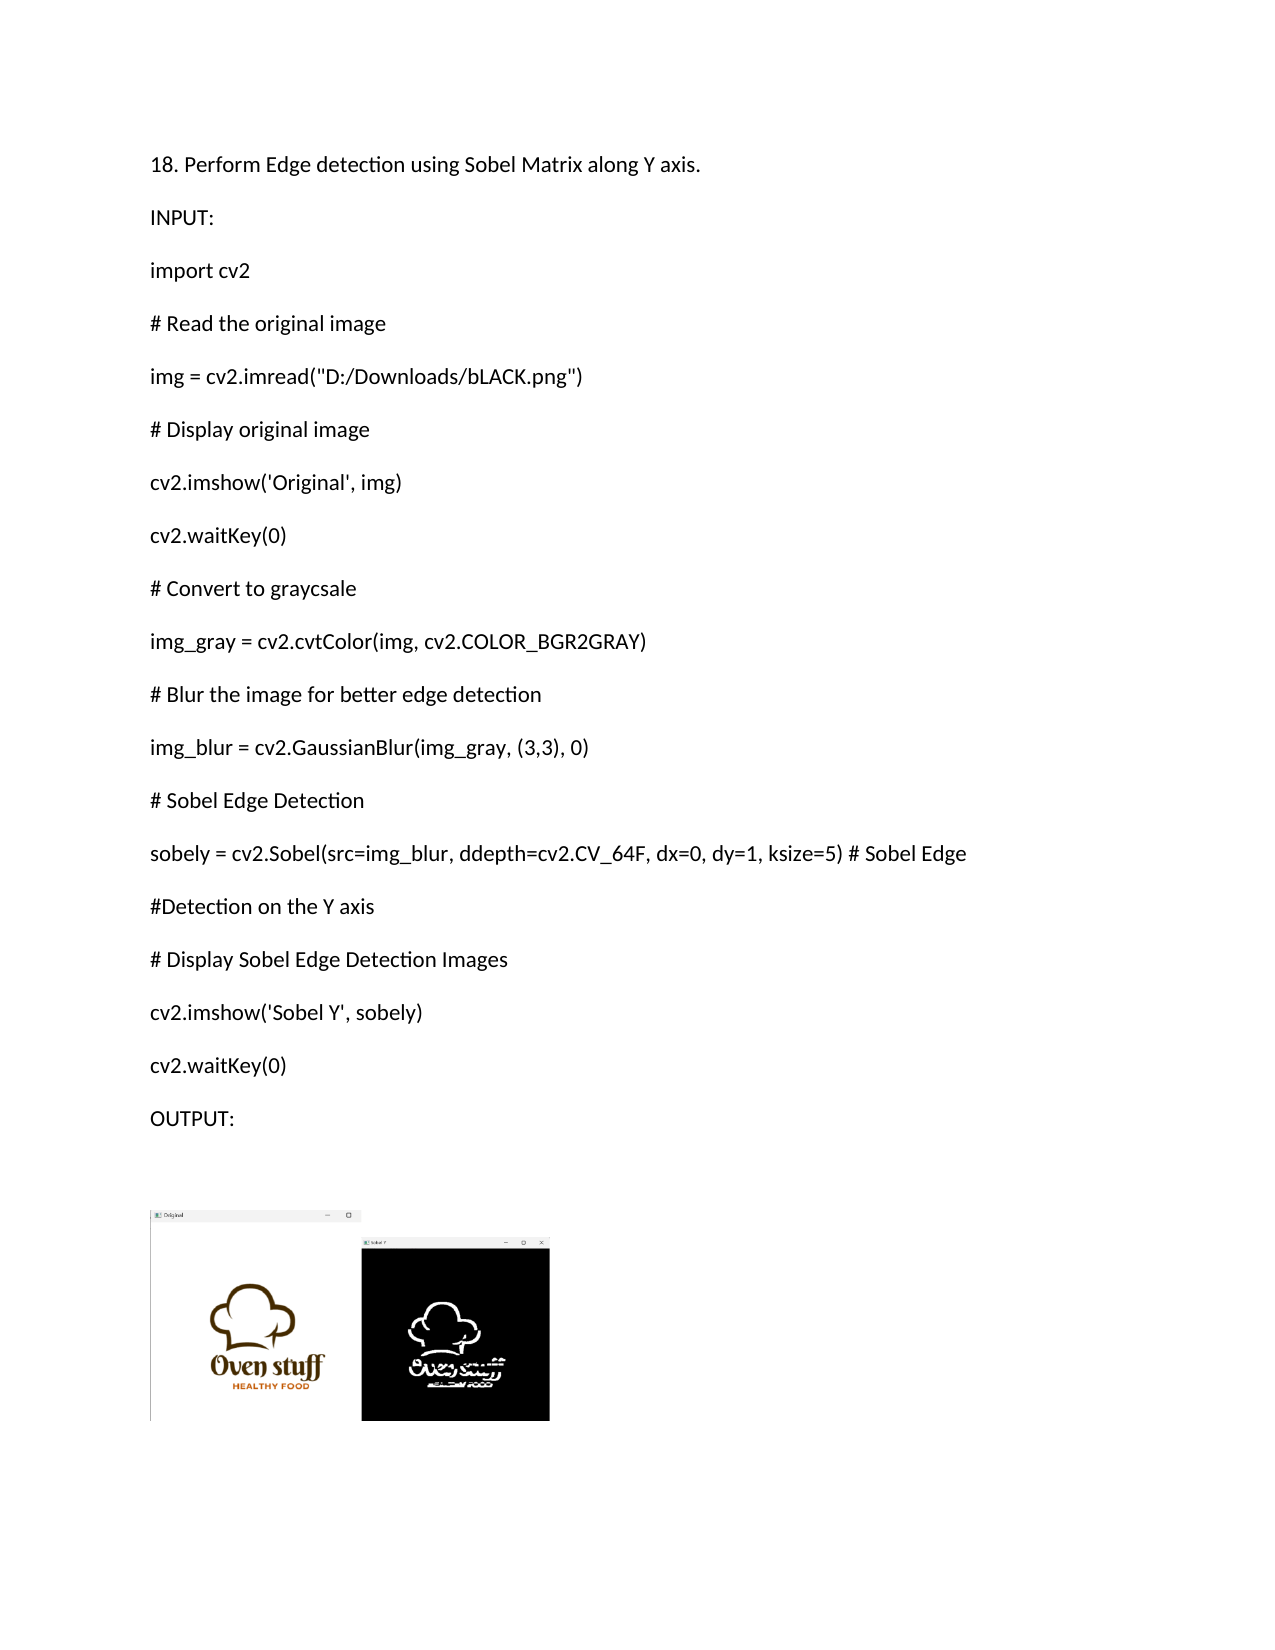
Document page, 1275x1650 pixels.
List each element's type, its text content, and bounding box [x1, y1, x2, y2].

text img_blur = cv2.GaussianBlur(img_gray, (3,3), 0) [150, 733, 1125, 761]
text img_gray = cv2.cvtColor(img, cv2.COLOR_BGR2GRAY) [150, 627, 1125, 655]
text img = cv2.imread("D:/Downloads/bLACK.png") [150, 362, 1125, 390]
text #Detection on the Y axis [150, 892, 1125, 920]
text cv2.waitKey(0) [150, 1051, 1125, 1079]
text # Convert to graycsale [150, 574, 1125, 602]
text sobely = cv2.Sobel(src=img_blur, ddepth=cv2.CV_64F, dx=0, dy=1, ksize=5) # Sobel Edge [150, 839, 1125, 867]
picture [150, 1210, 550, 1421]
text import cv2 [150, 256, 1125, 284]
text OUTPUT: [150, 1104, 1125, 1132]
text # Read the original image [150, 309, 1125, 337]
text # Display original image [150, 415, 1125, 443]
text # Blur the image for better edge detection [150, 680, 1125, 708]
text INPUT: [150, 203, 1125, 231]
text cv2.imshow('Sobel Y', sobely) [150, 998, 1125, 1026]
text # Sobel Edge Detection [150, 786, 1125, 814]
text 18. Perform Edge detection using Sobel Matrix along Y axis. [150, 150, 1125, 178]
text cv2.imshow('Original', img) [150, 468, 1125, 496]
text cv2.waitKey(0) [150, 521, 1125, 549]
text # Display Sobel Edge Detection Images [150, 945, 1125, 973]
